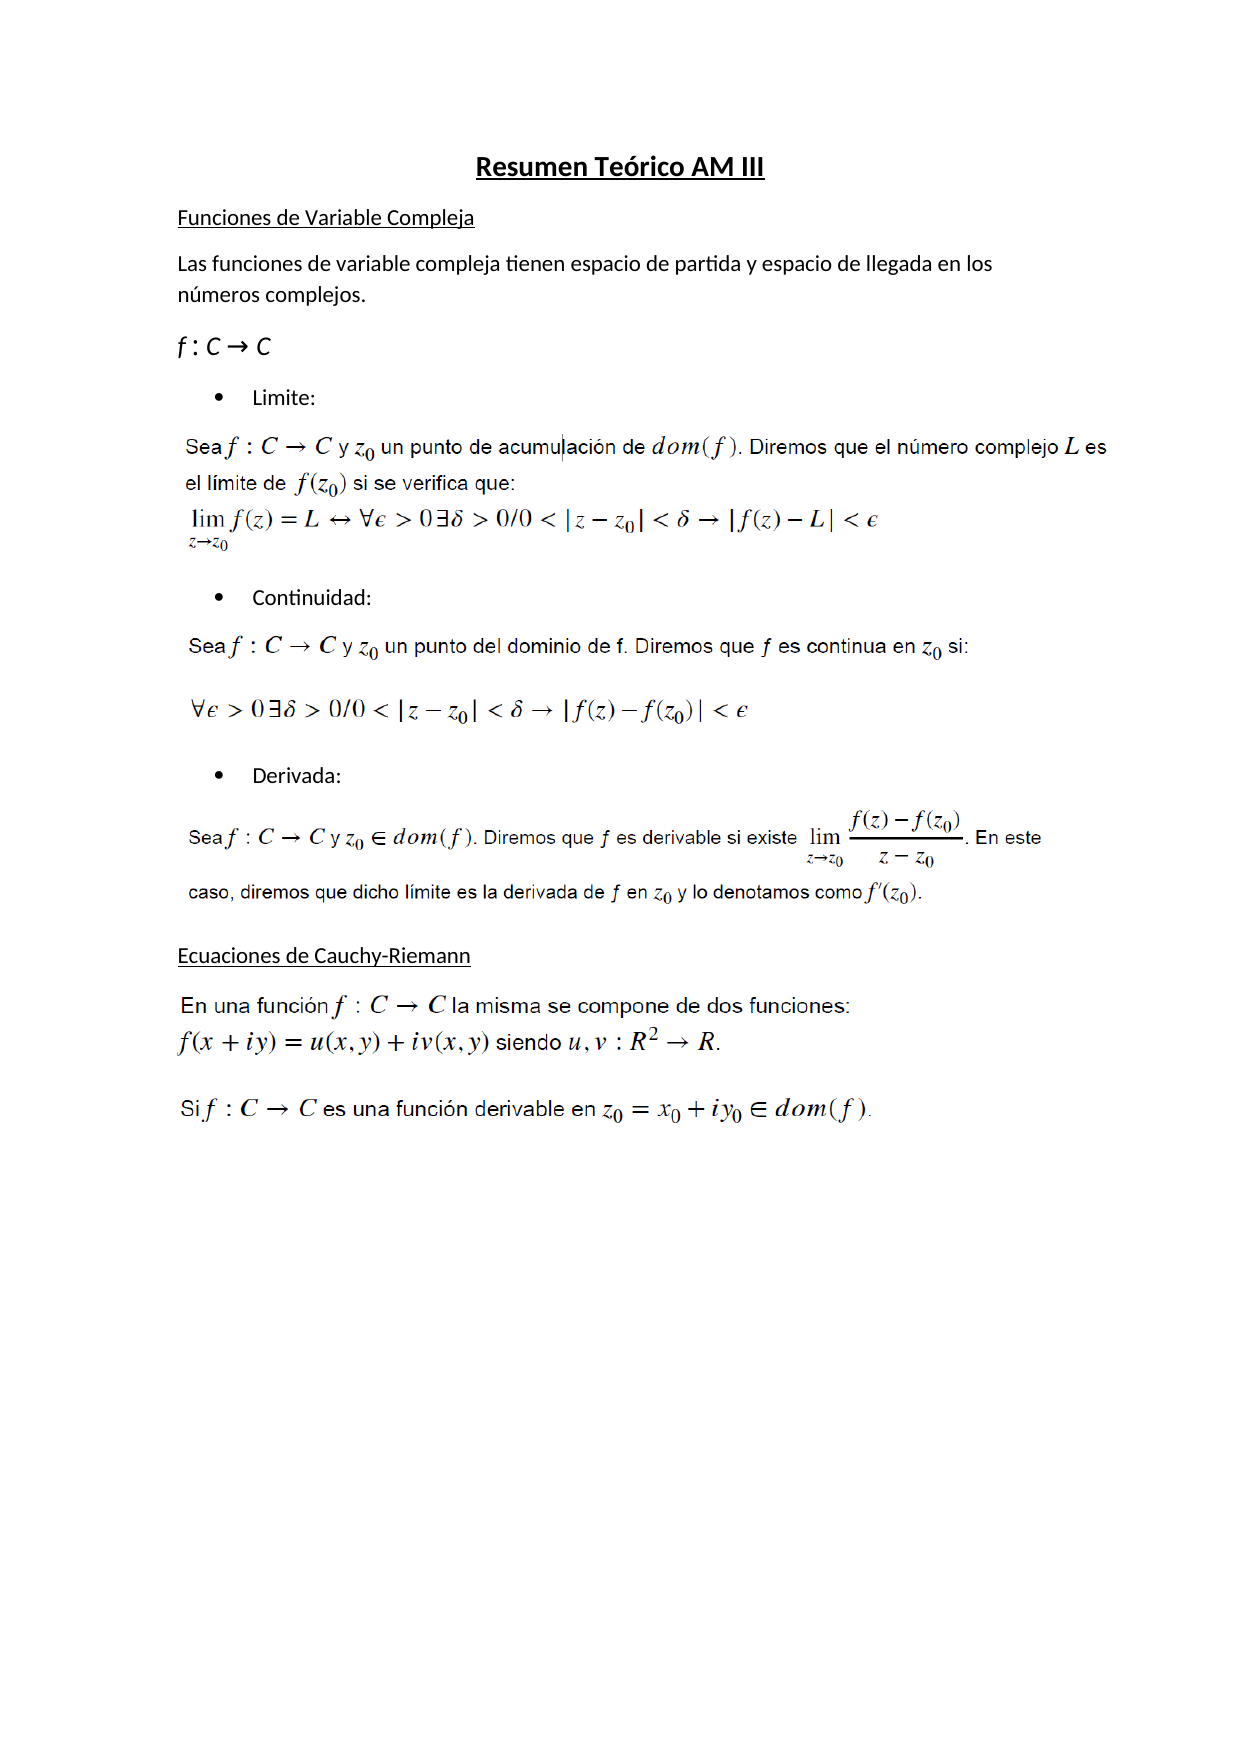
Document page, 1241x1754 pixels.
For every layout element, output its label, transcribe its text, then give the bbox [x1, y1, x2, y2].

text Resumen Teórico AM III [177, 148, 1063, 183]
text f : C → C [177, 327, 1063, 363]
list Limite: [215, 383, 1063, 411]
list Continuidad: [215, 583, 1063, 611]
picture [177, 630, 981, 743]
list Derivada: [215, 762, 1063, 789]
text Funciones de Variable Compleja [177, 203, 1063, 231]
text Las funciones de variable compleja tienen espacio de partida y espacio de llegada en los números complejos. [177, 249, 1063, 308]
picture [177, 988, 900, 1132]
picture [177, 808, 1063, 923]
text Ecuaciones de Cauchy-Riemann [177, 941, 1063, 969]
picture [177, 430, 1120, 565]
